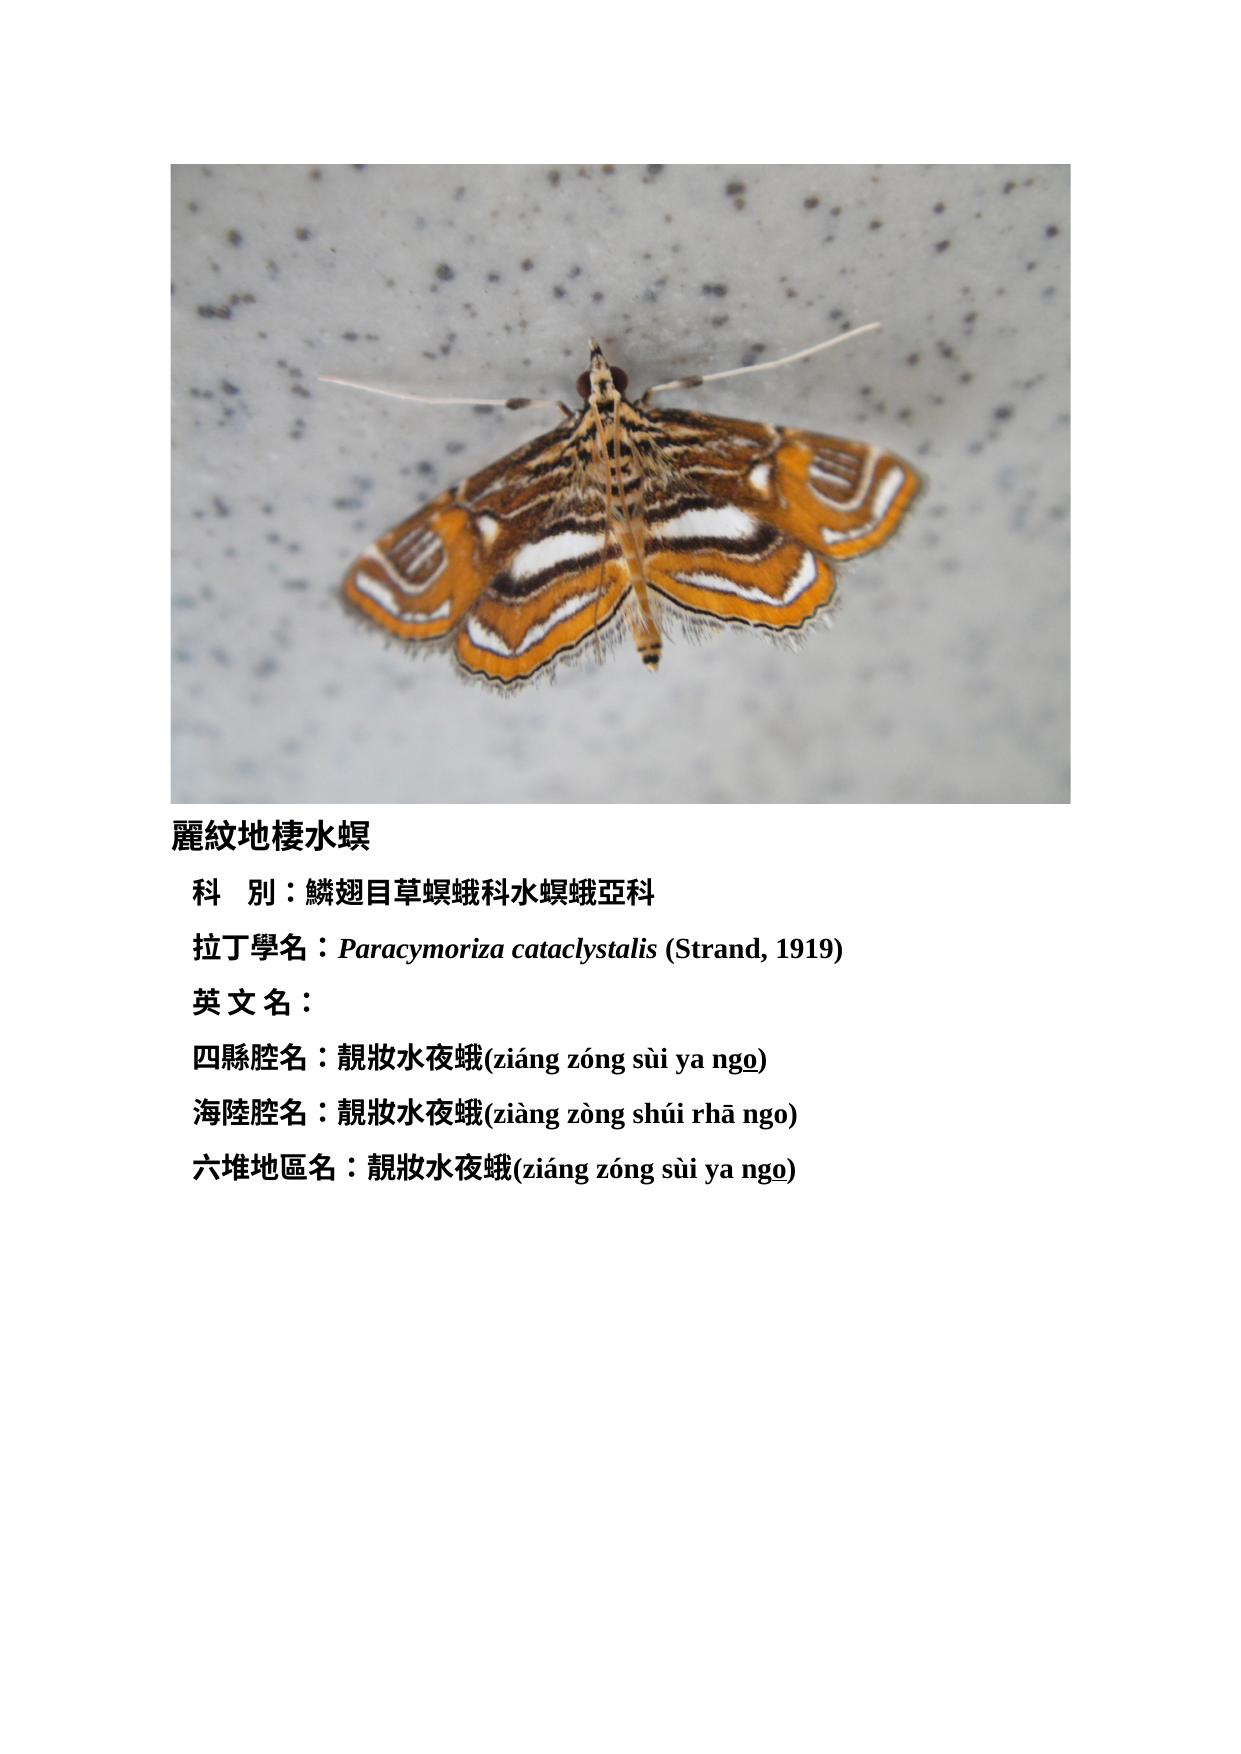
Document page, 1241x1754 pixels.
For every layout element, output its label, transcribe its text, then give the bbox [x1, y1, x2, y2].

picture [170, 164, 1071, 804]
table_header [160, 165, 1078, 809]
table_cell 麗紋地棲水螟 科 別：鱗翅目草螟蛾科水螟蛾亞科 拉丁學名：Paracymoriza cataclystalis (Strand, 1919) 英 文 名： 四縣腔名：靚妝水夜蛾(ziáng zóng sùi ya ngo) 海陸腔名：靚妝水夜蛾(ziàng zòng shúi rhā ngo) 六堆地區名：靚妝水夜蛾(ziáng zóng sùi ya ngo) [160, 810, 1078, 1194]
